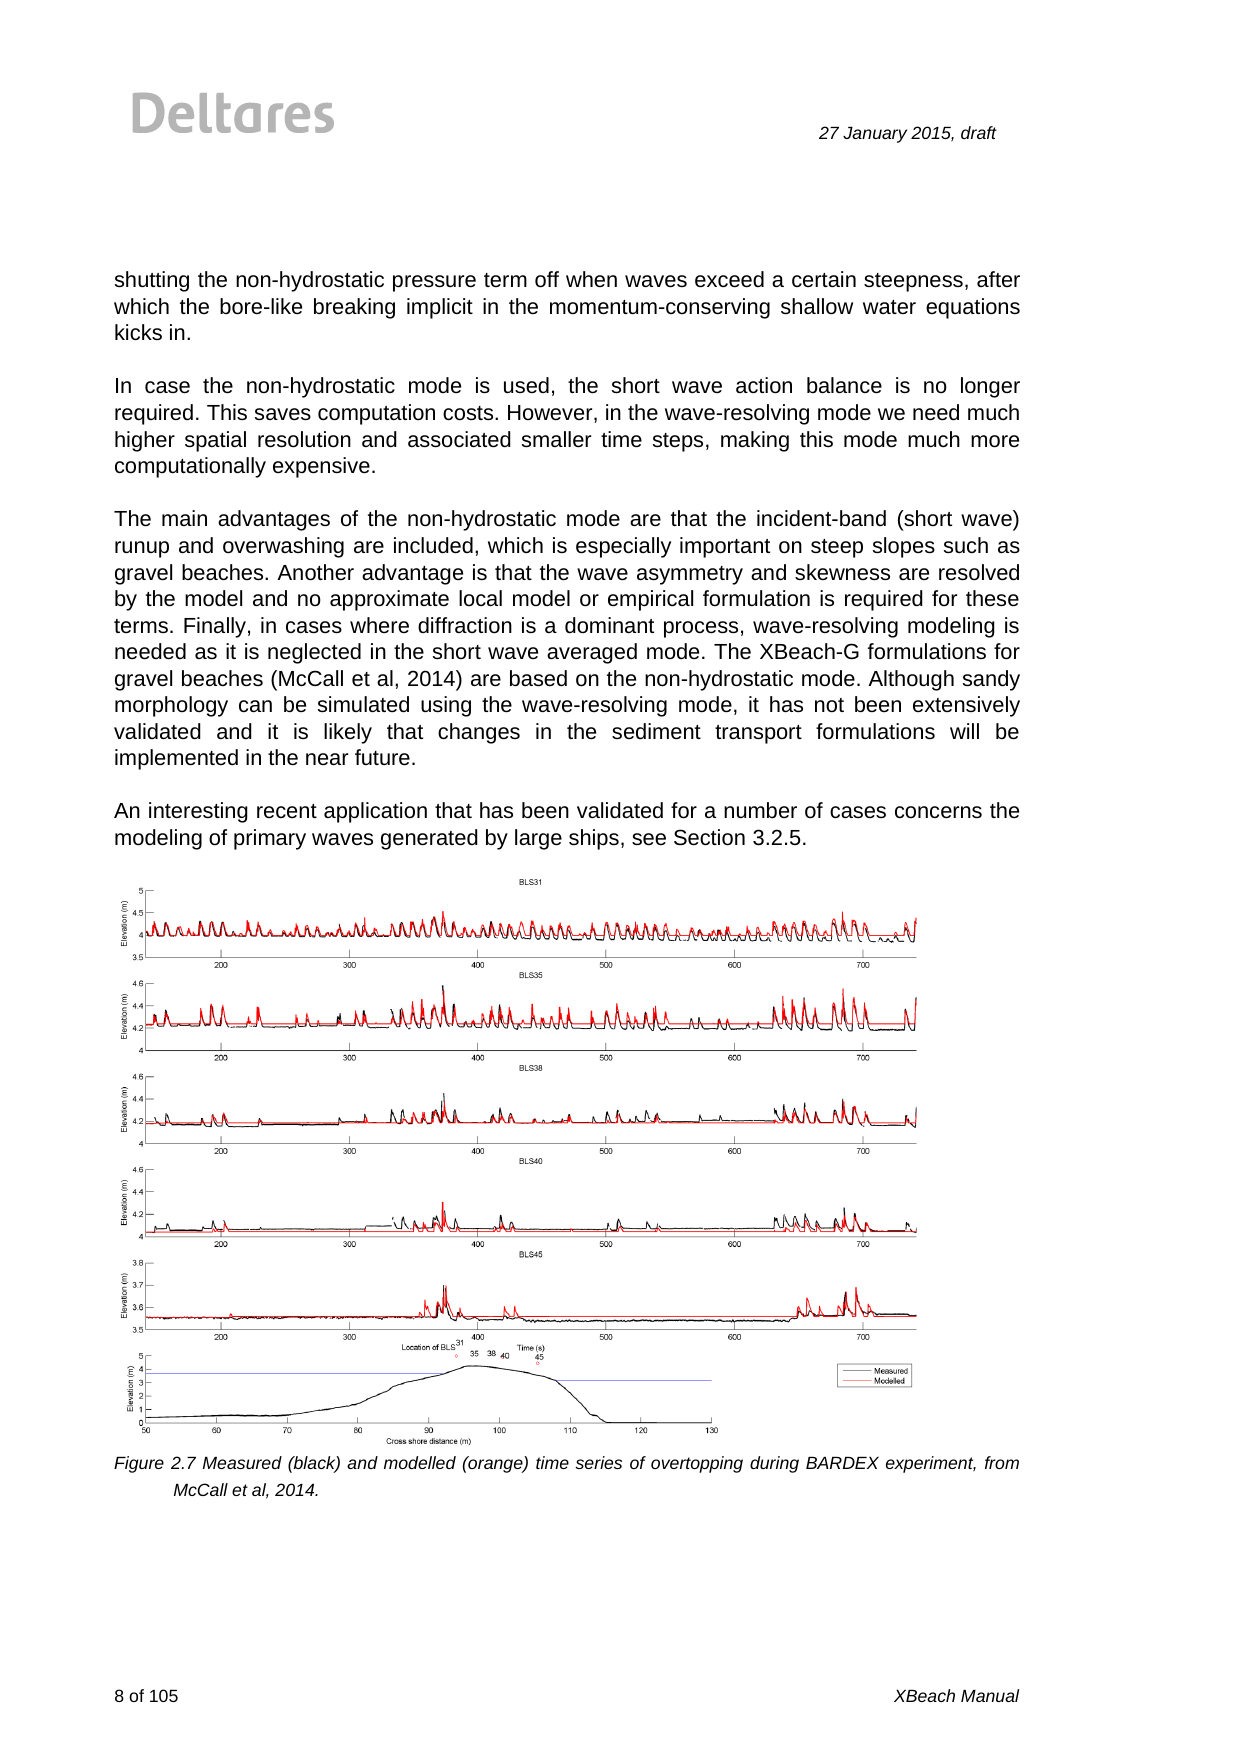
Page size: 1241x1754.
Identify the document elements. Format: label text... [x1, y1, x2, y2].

picture [132, 75, 334, 133]
text The main advantages of the non-hydrostatic mode are that the incident-band (short wave) runup and overwashing are included, which is especially important on steep slopes such as gravel beaches. Another advantage is that the wave asymmetry and skewness are resolved by the model and no approximate local model or empirical formulation is required for these terms. Finally, in cases where diffraction is a dominant process, wave-resolving modeling is needed as it is neglected in the short wave averaged mode. The XBeach-G formulations for gravel beaches (McCall et al, 2014) are based on the non-hydrostatic mode. Although sandy morphology can be simulated using the wave-resolving mode, it has not been extensively validated and it is likely that changes in the sediment transport formulations will be implemented in the near future. [114, 505, 1022, 771]
text An interesting recent application that has been validated for a number of cases concerns the modeling of primary waves generated by large ships, see Section 3.2.5. [114, 797, 1022, 850]
text Figure 2.7 Measured (black) and modelled (orange) time series of overtopping during BARDEX experiment, from McCall et al, 2014. [114, 1447, 1022, 1500]
text In case the non-hydrostatic mode is used, the short wave action balance is no longer required. This saves computation costs. However, in the wave-resolving mode we need much higher spatial resolution and associated smaller time steps, making this mode much more computationally expensive. [114, 372, 1022, 478]
